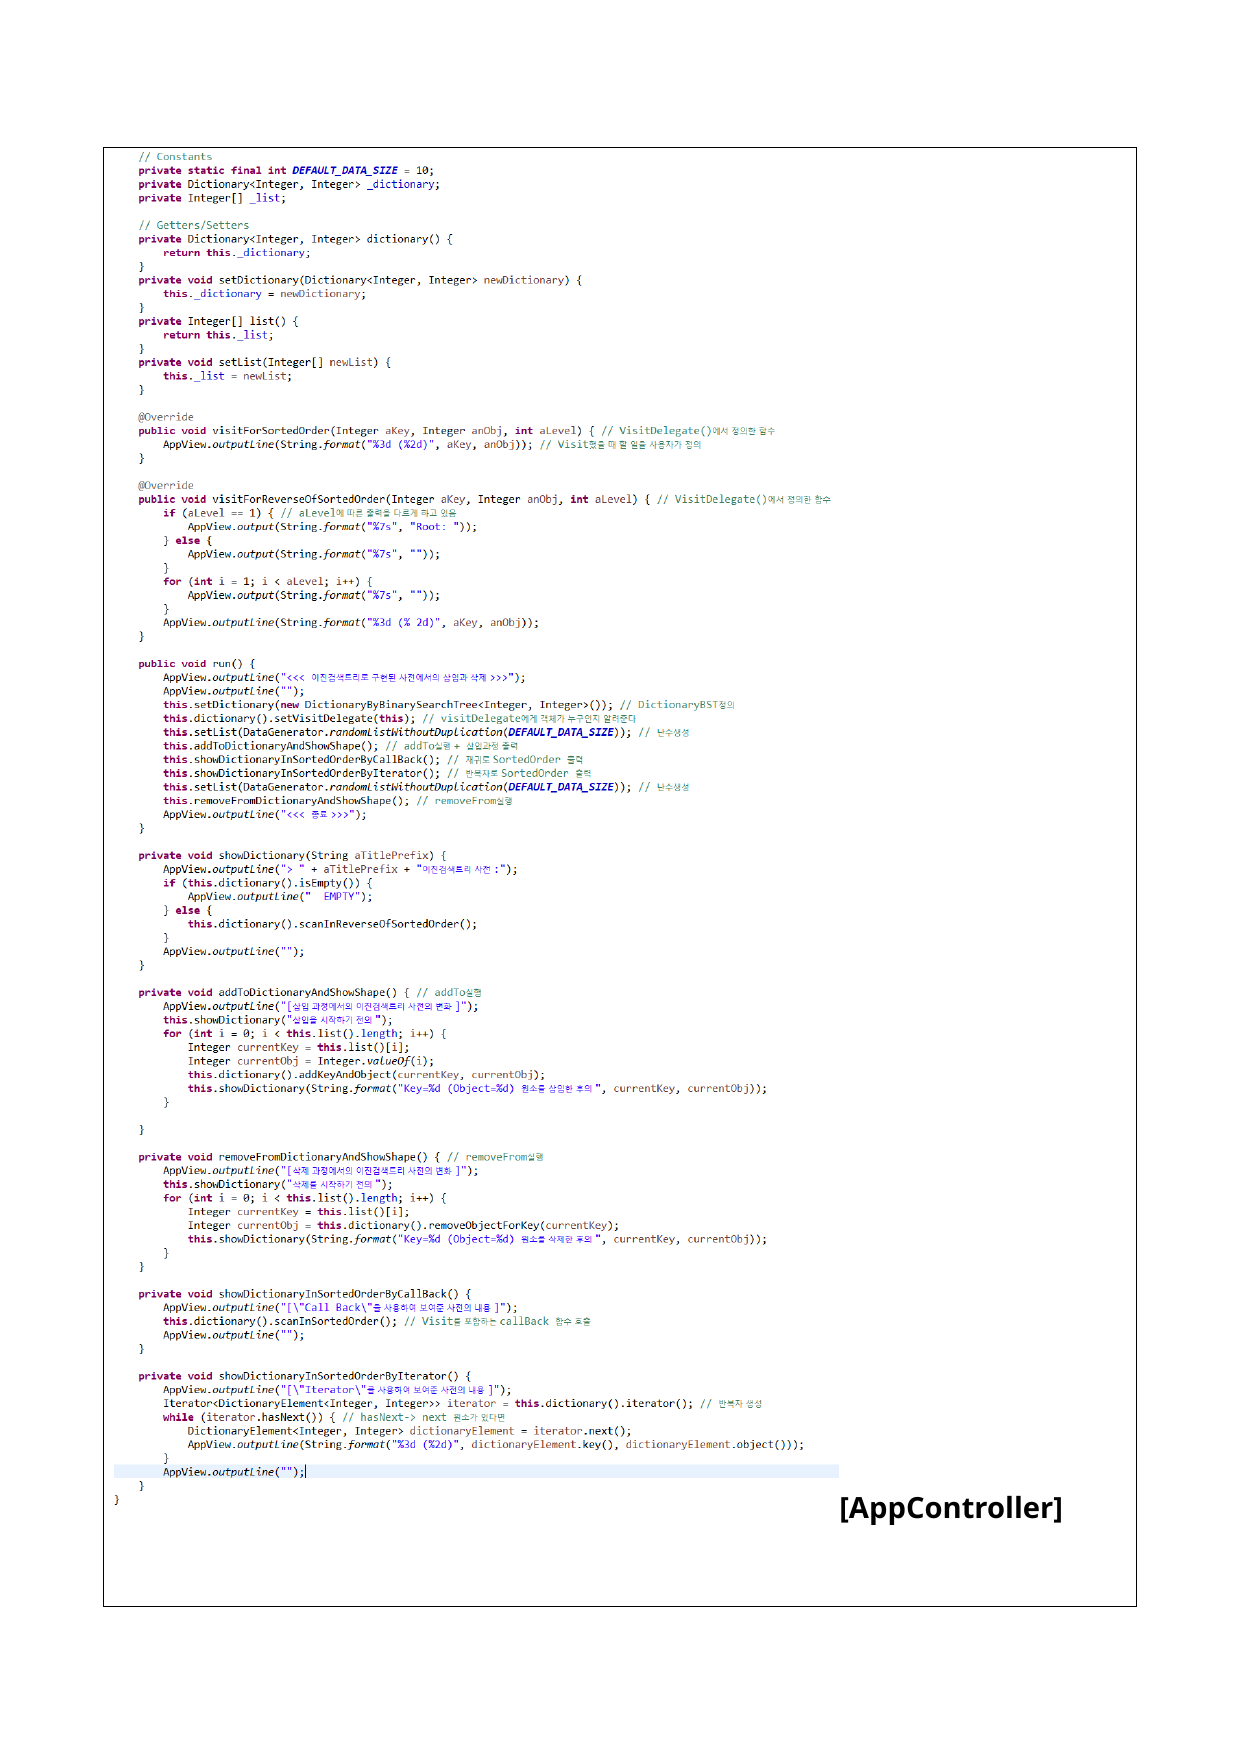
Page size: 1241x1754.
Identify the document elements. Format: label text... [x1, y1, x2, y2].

picture [112, 150, 839, 1519]
